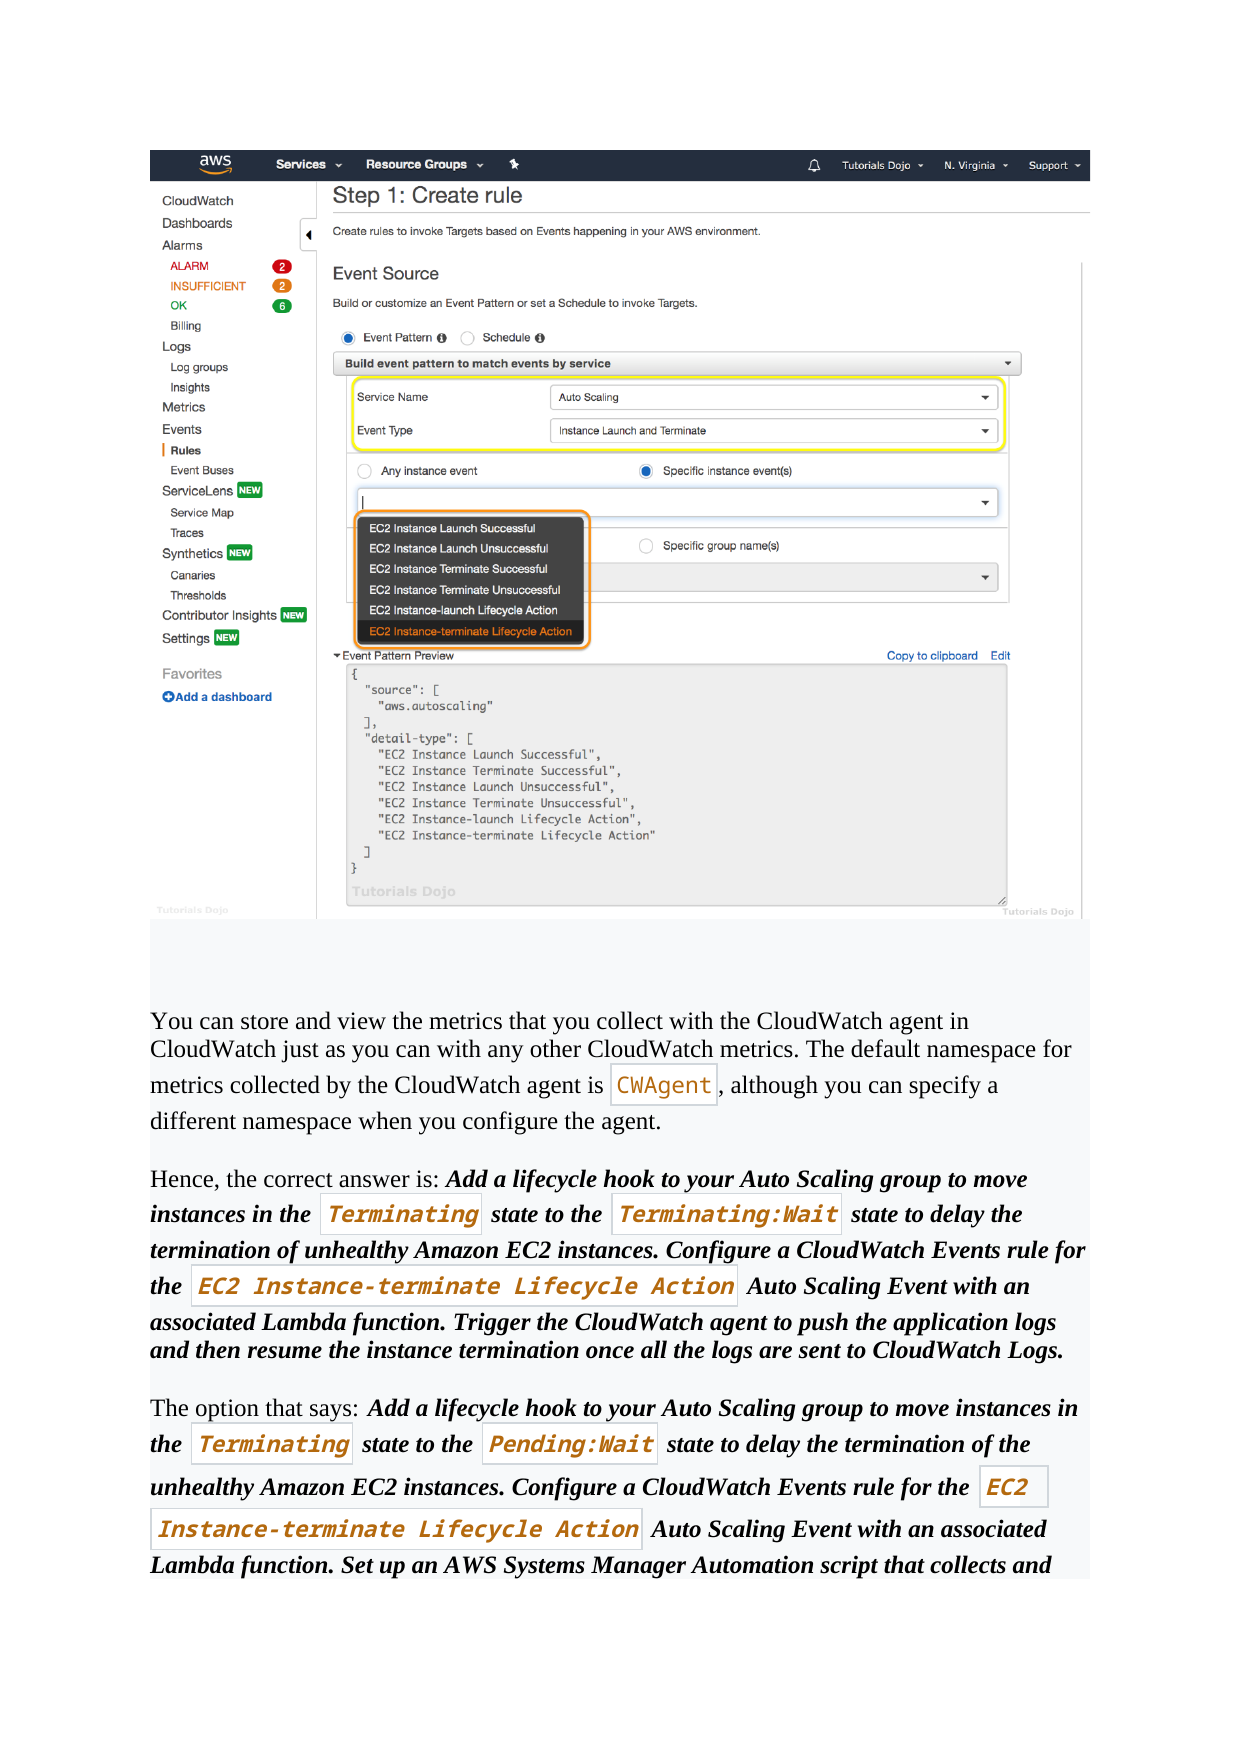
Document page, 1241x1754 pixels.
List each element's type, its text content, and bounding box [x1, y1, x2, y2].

text Hence, the correct answer is: Add a lifecycle hook to your Auto Scaling group to move instances in the Terminating state to the Terminating:Wait state to delay the termination of unhealthy Amazon EC2 instances. Configure a CloudWatch Events rule for the EC2 Instance-terminate Lifecycle Action Auto Scaling Event with an associated Lambda function. Trigger the CloudWatch agent to push the application logs and then resume the instance termination once all the logs are sent to CloudWatch Logs. [150, 1164, 1090, 1364]
picture [150, 150, 1091, 919]
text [150, 1393, 1090, 1579]
text You can store and view the metrics that you collect with the CloudWatch agent in CloudWatch just as you can with any other CloudWatch metrics. The default namespace for metrics collected by the CloudWatch agent is CWAgent, although you can specify a different namespace when you configure the agent. [150, 1006, 1090, 1135]
